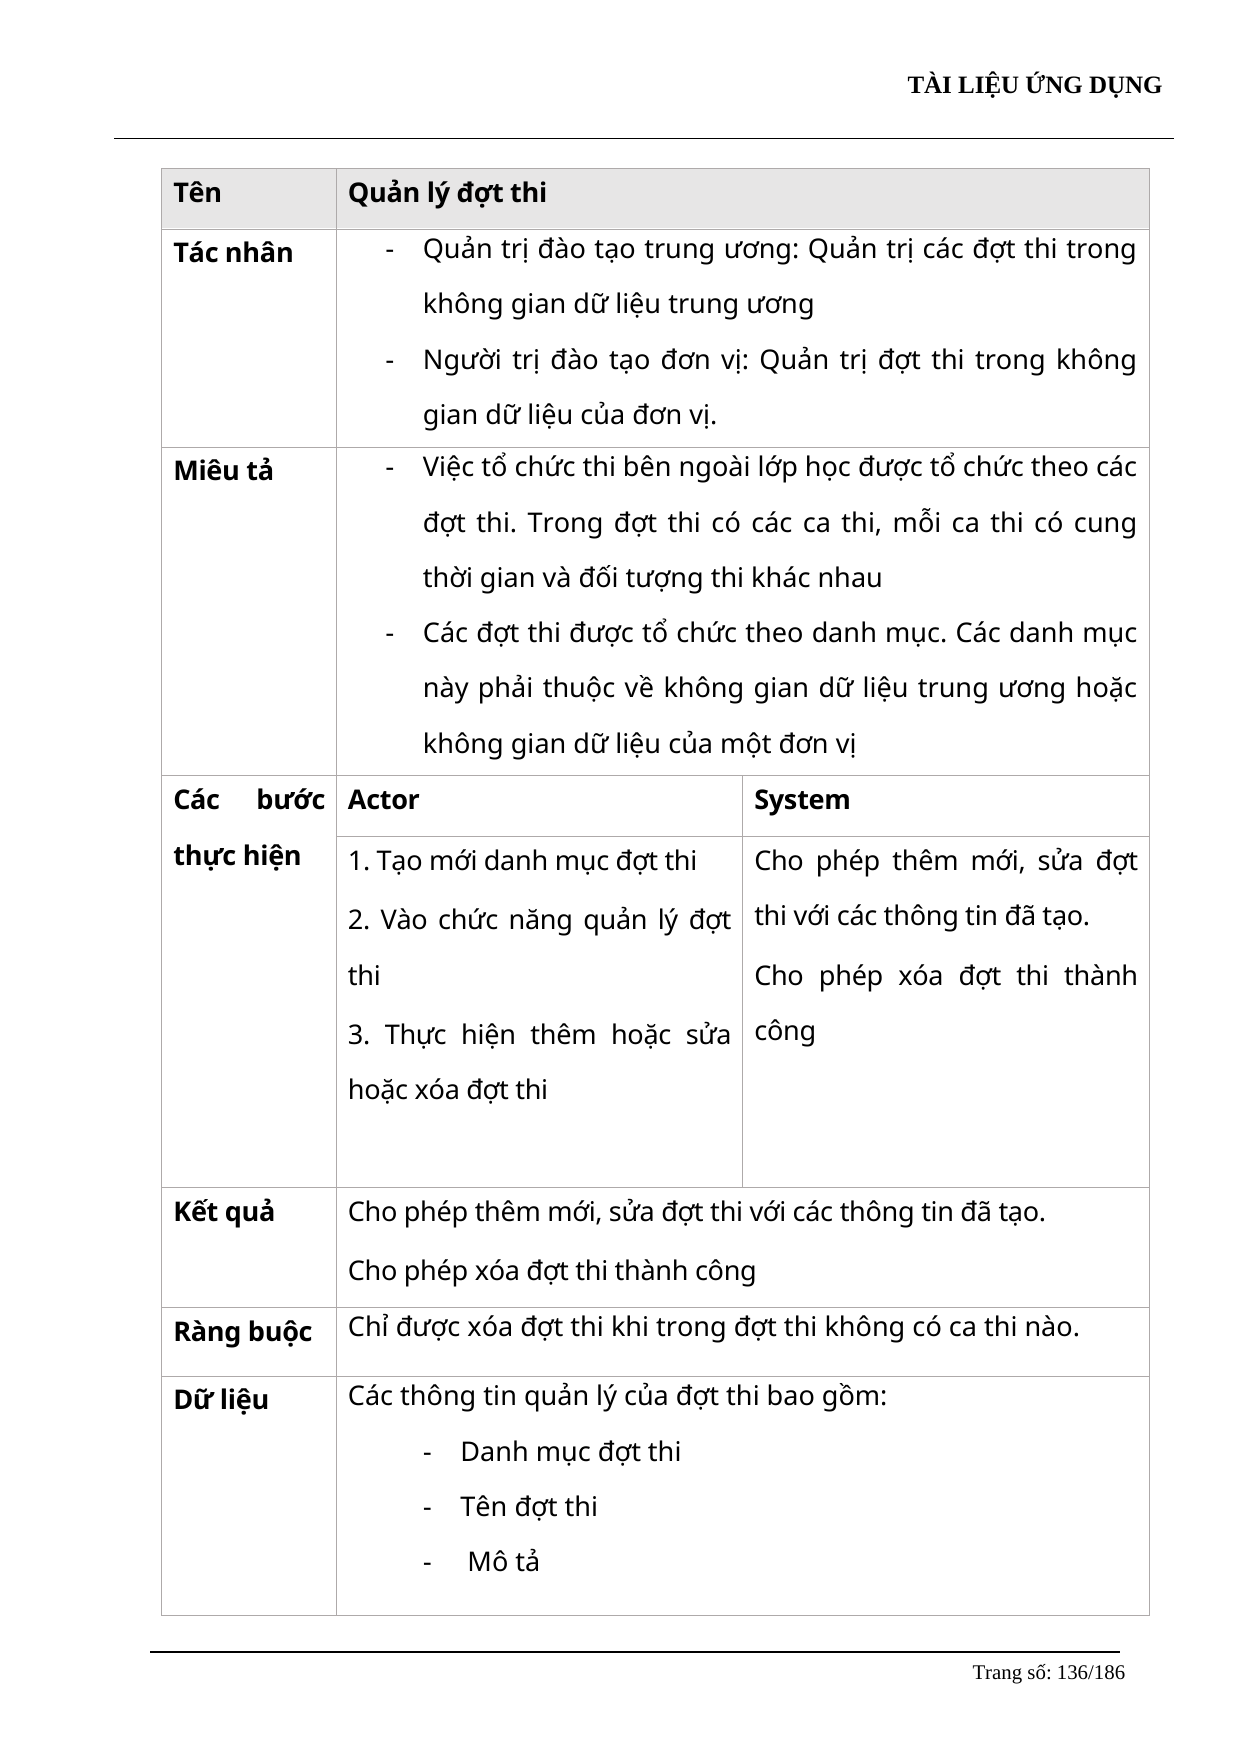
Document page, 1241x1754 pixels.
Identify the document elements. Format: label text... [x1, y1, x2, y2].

table_cell 1. Tạo mới danh mục đợt thi 2. Vào chức năng quản lý đợt thi 3. Thực hiện thêm hoặc sửa hoặc xóa đợt thi [337, 837, 742, 1187]
table_cell Các bước thực hiện [162, 776, 336, 1187]
table_header Quản lý đợt thi [337, 169, 1149, 228]
table_cell Cho phép thêm mới, sửa đợt thi với các thông tin đã tạo. Cho phép xóa đợt thi thành công [743, 837, 1149, 1187]
table_cell Quản trị đào tạo trung ương: Quản trị các đợt thi trong không gian dữ liệu trung ương Người trị đào tạo đơn vị: Quản trị đợt thi trong không gian dữ liệu của đơn vị. [337, 230, 1149, 447]
table_cell Chỉ được xóa đợt thi khi trong đợt thi không có ca thi nào. [337, 1308, 1149, 1376]
table_cell Miêu tả [162, 448, 336, 775]
table_cell Việc tổ chức thi bên ngoài lớp học được tổ chức theo các đợt thi. Trong đợt thi có các ca thi, mỗi ca thi có cung thời gian và đối tượng thi khác nhau Các đợt thi được tổ chức theo danh mục. Các danh mục này phải thuộc về không gian dữ liệu trung ương hoặc không gian dữ liệu của một đơn vị [337, 448, 1149, 775]
table_cell Actor [337, 776, 742, 836]
table_header Tên [162, 169, 336, 228]
table_cell System [743, 776, 1149, 836]
table_cell Tác nhân [162, 230, 336, 447]
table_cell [337, 1377, 1149, 1614]
table_cell Kết quả [162, 1188, 336, 1307]
table_cell Cho phép thêm mới, sửa đợt thi với các thông tin đã tạo. Cho phép xóa đợt thi thành công [337, 1188, 1149, 1307]
table_cell Ràng buộc [162, 1308, 336, 1376]
table_cell Dữ liệu [162, 1377, 336, 1614]
